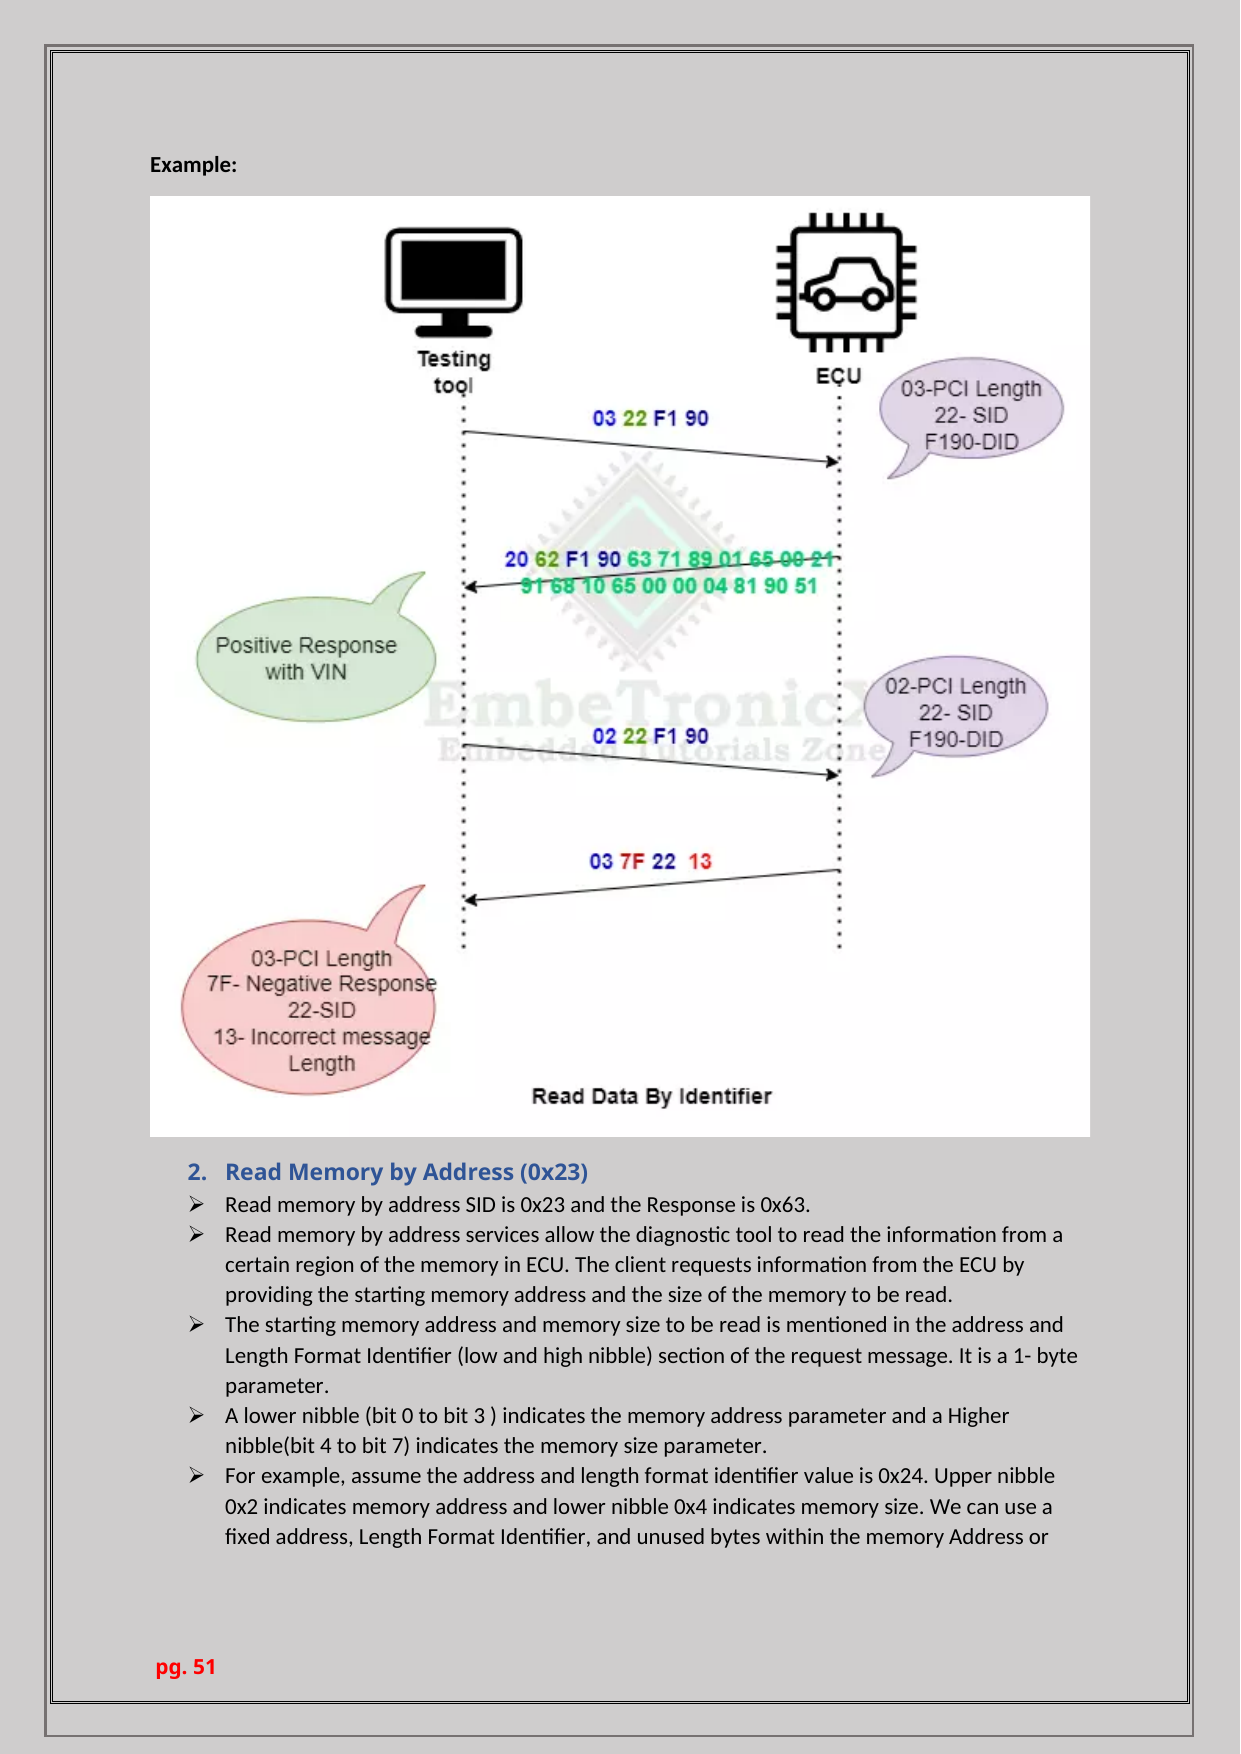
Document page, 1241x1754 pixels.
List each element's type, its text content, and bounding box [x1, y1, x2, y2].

text Example: [150, 150, 1090, 178]
list The starting memory address and memory size to be read is mentioned in the address and Length Format Identifier (low and high nibble) section of the request message. It is a 1- byte parameter. [187, 1311, 1090, 1399]
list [187, 1462, 1090, 1550]
list A lower nibble (bit 0 to bit 3 ) indicates the memory address parameter and a Higher nibble(bit 4 to bit 7) indicates the memory size parameter. [187, 1401, 1090, 1459]
subtitle Read Memory by Address (0x23) [187, 1156, 1090, 1187]
list Read memory by address services allow the diagnostic tool to read the information from a certain region of the memory in ECU. The client requests information from the ECU by providing the starting memory address and the size of the memory to be read. [187, 1220, 1090, 1308]
list Read memory by address SID is 0x23 and the Response is 0x63. [187, 1190, 1090, 1218]
